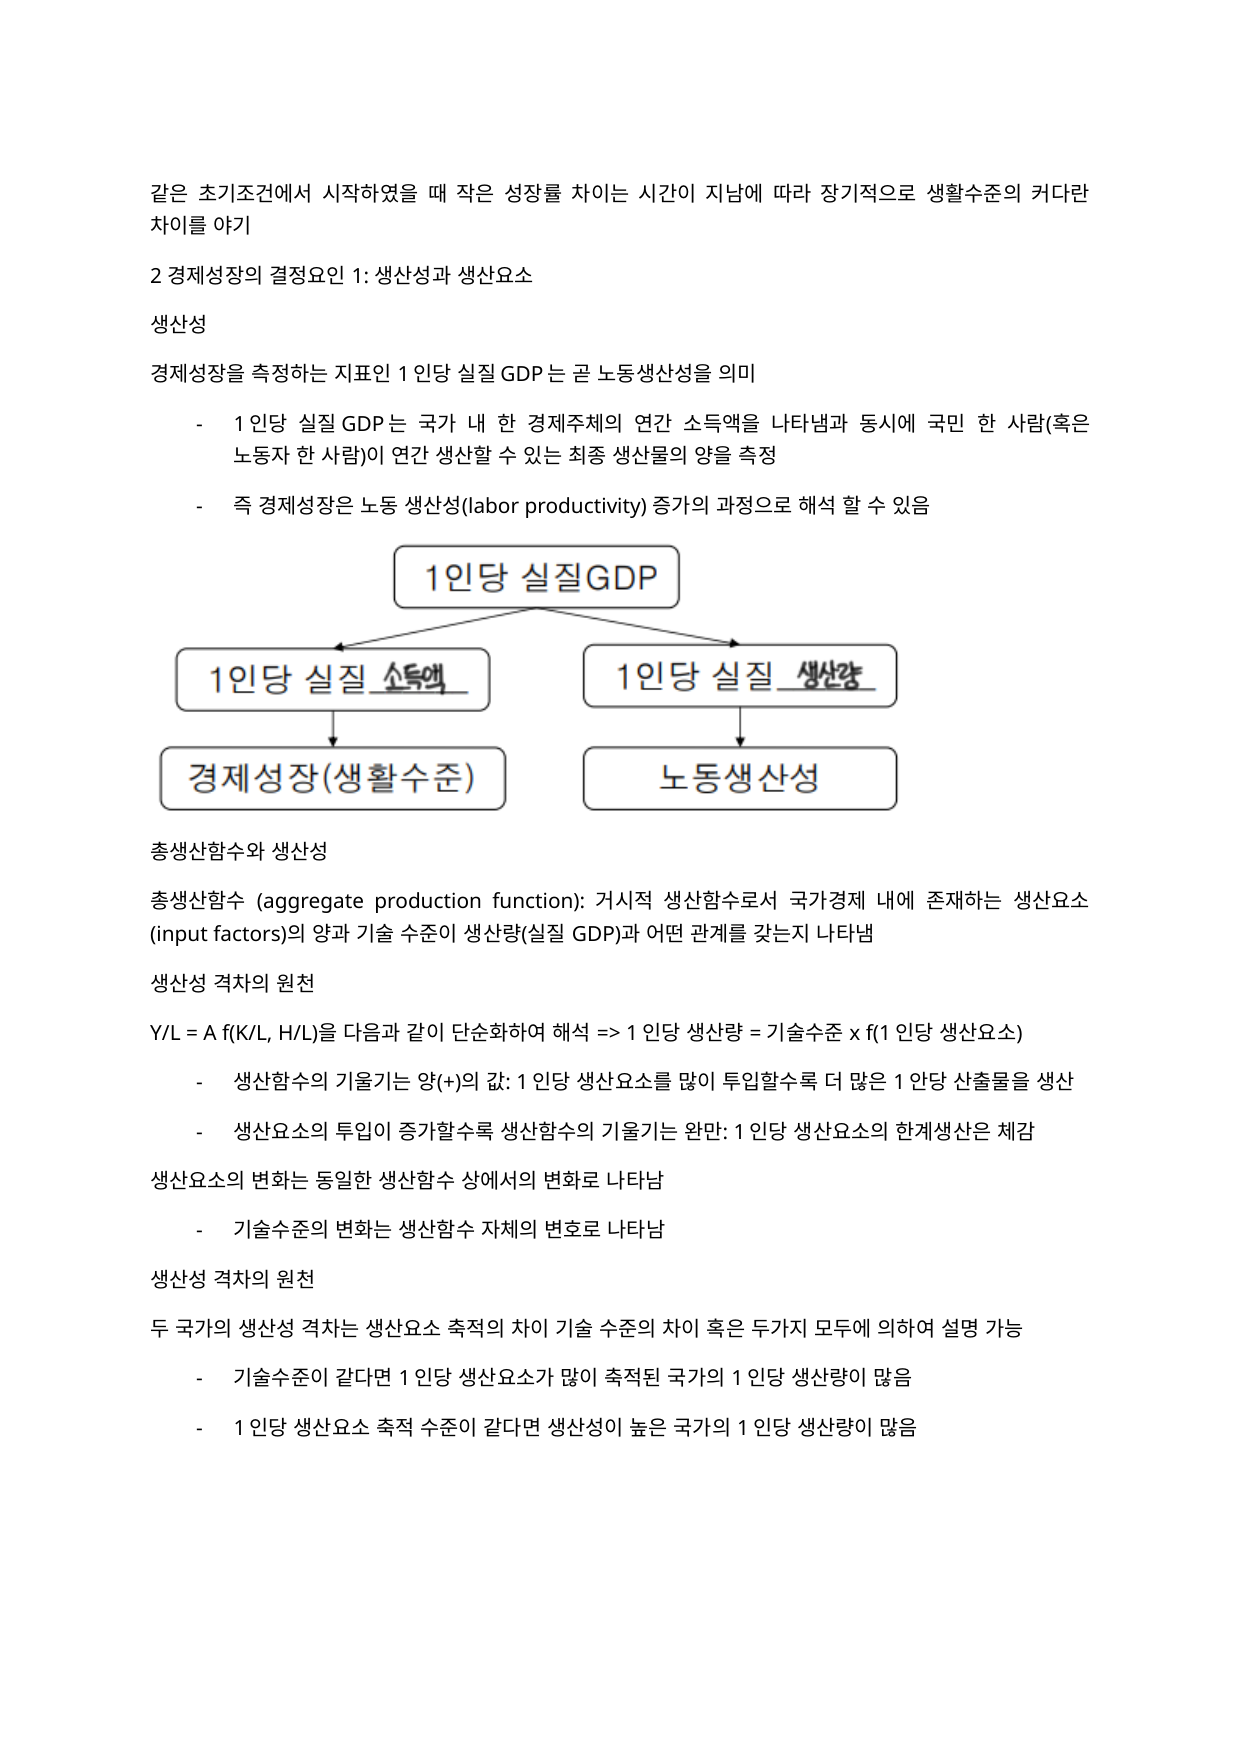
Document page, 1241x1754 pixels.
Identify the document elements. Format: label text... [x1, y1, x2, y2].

text 총생산함수와 생산성 [150, 836, 1090, 866]
text 생산성 격차의 원천 [150, 1263, 1090, 1293]
text 생산성 [150, 308, 1090, 339]
text 같은 초기조건에서 시작하였을 때 작은 성장률 차이는 시간이 지남에 따라 장기적으로 생활수준의 커다란 차이를 야기 [150, 177, 1090, 240]
text 경제성장을 측정하는 지표인 1인당 실질GDP는 곧 노동생산성을 의미 [150, 358, 1090, 388]
picture [150, 538, 907, 817]
text 두 국가의 생산성 격차는 생산요소 축적의 차이 기술 수준의 차이 혹은 두가지 모두에 의하여 설명 가능 [150, 1312, 1090, 1342]
list 1인당 실질GDP는 국가 내 한 경제주체의 연간 소득액을 나타냄과 동시에 국민 한 사람(혹은 노동자 한 사람)이 연간 생산할 수 있는 최종 생산물의 양을 측정 [196, 407, 1090, 470]
text 총생산함수 (aggregate production function): 거시적 생산함수로서 국가경제 내에 존재하는 생산요소(input factors)의 양과 기술 수준이 생산량(실질 GDP)과 어떤 관계를 갖는지 나타냄 [150, 885, 1090, 948]
list 기술수준의 변화는 생산함수 자체의 변호로 나타남 [196, 1213, 1090, 1244]
list 생산요소의 투입이 증가할수록 생산함수의 기울기는 완만: 1인당 생산요소의 한계생산은 체감 [196, 1115, 1090, 1145]
text 2 경제성장의 결정요인 1: 생산성과 생산요소 [150, 259, 1090, 289]
text Y/L = A f(K/L, H/L)을 다음과 같이 단순화하여 해석 => 1인당 생산량 = 기술수준 x f(1인당 생산요소) [150, 1016, 1090, 1046]
text 생산성 격차의 원천 [150, 967, 1090, 997]
list 생산함수의 기울기는 양(+)의 값: 1인당 생산요소를 많이 투입할수록 더 많은 1안당 산출물을 생산 [196, 1066, 1090, 1096]
list 즉 경제성장은 노동 생산성(labor productivity) 증가의 과정으로 해석 할 수 있음 [196, 489, 1090, 519]
list 1인당 생산요소 축적 수준이 같다면 생산성이 높은 국가의 1인당 생산량이 많음 [196, 1411, 1090, 1441]
text 생산요소의 변화는 동일한 생산함수 상에서의 변화로 나타남 [150, 1164, 1090, 1194]
list 기술수준이 같다면 1인당 생산요소가 많이 축적된 국가의 1인당 생산량이 많음 [196, 1361, 1090, 1392]
